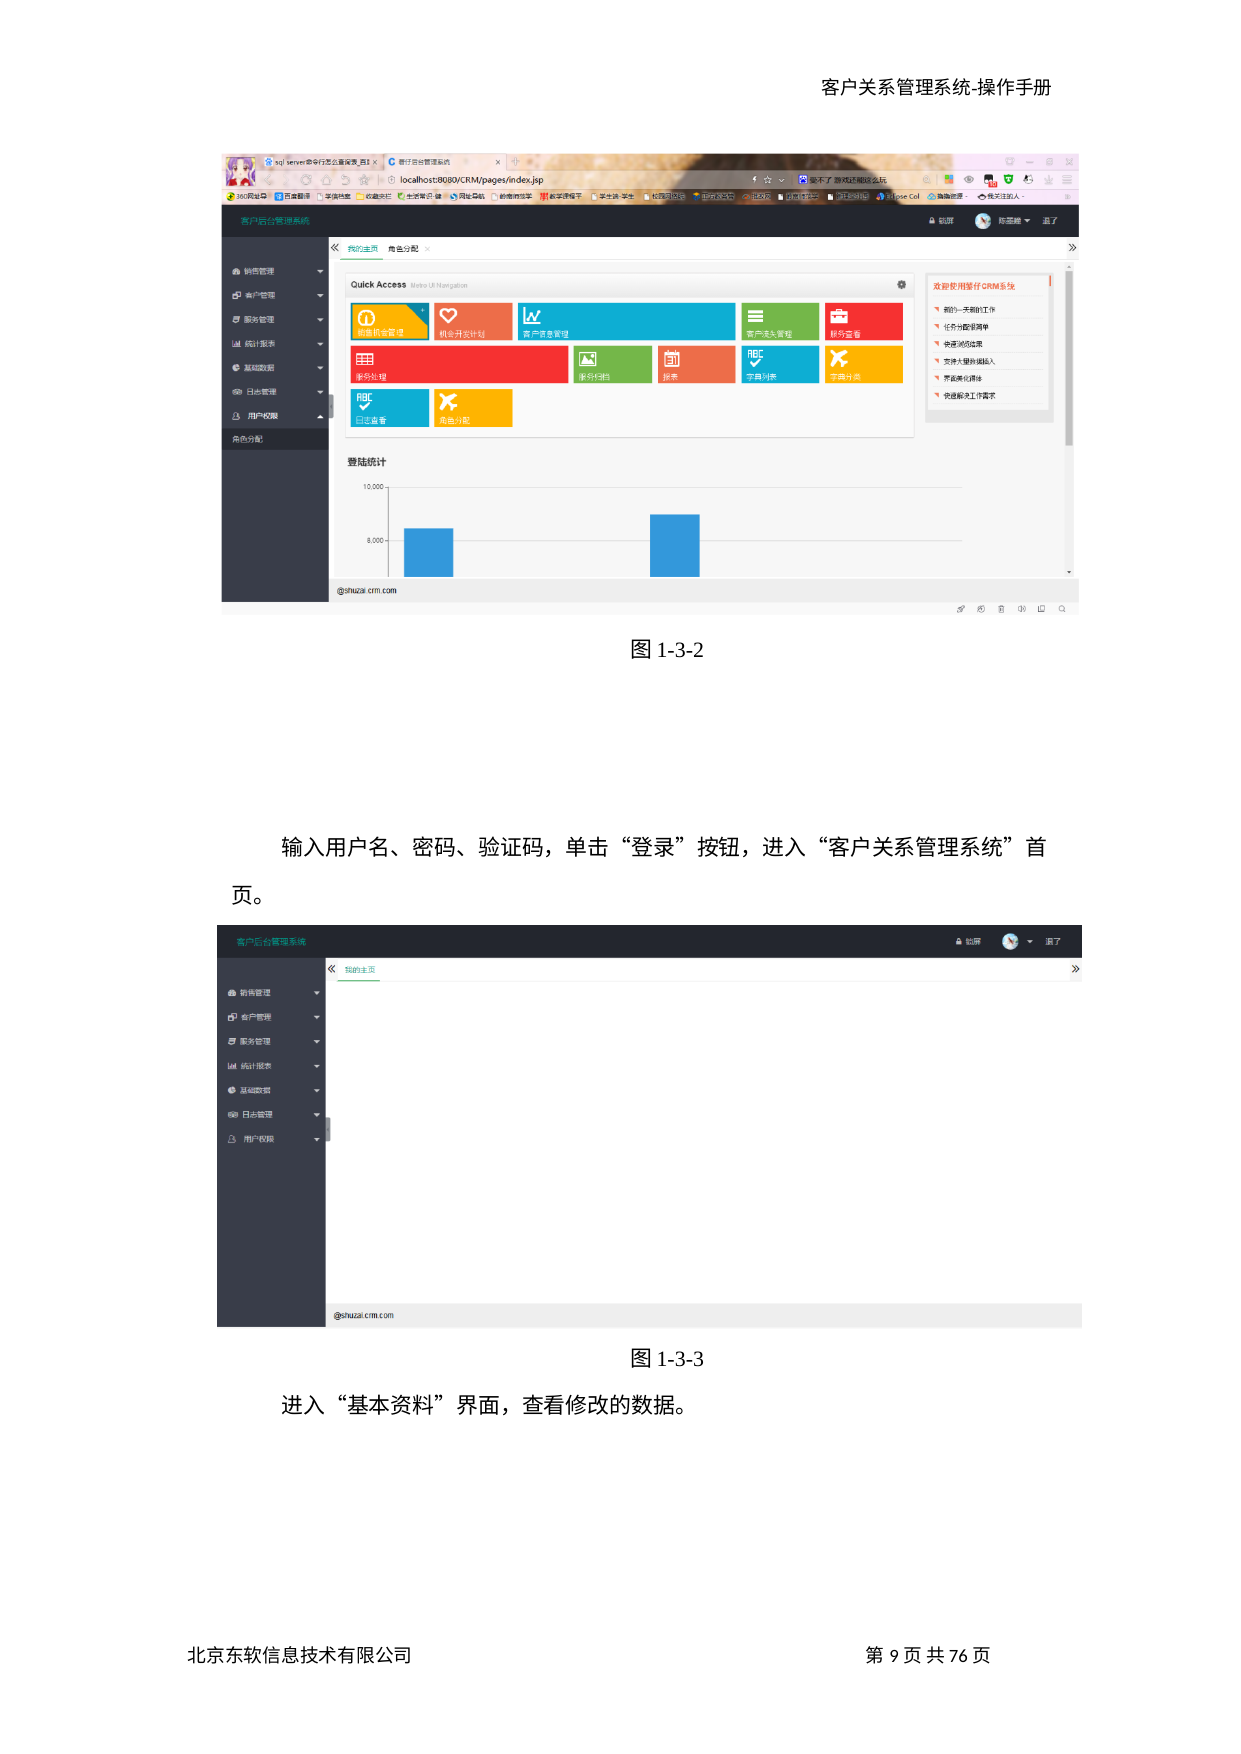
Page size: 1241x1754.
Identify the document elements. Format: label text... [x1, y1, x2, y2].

picture [217, 150, 1083, 619]
text 图1-3-2 [231, 632, 1053, 663]
text 进入“基本资料”界面，查看修改的数据。 [231, 1388, 1053, 1420]
text 输入用户名、密码、验证码，单击“登录”按钮，进入“客户关系管理系统”首页。 [231, 830, 1053, 909]
picture [217, 925, 1082, 1329]
text 图1-3-3 [231, 1341, 1053, 1372]
